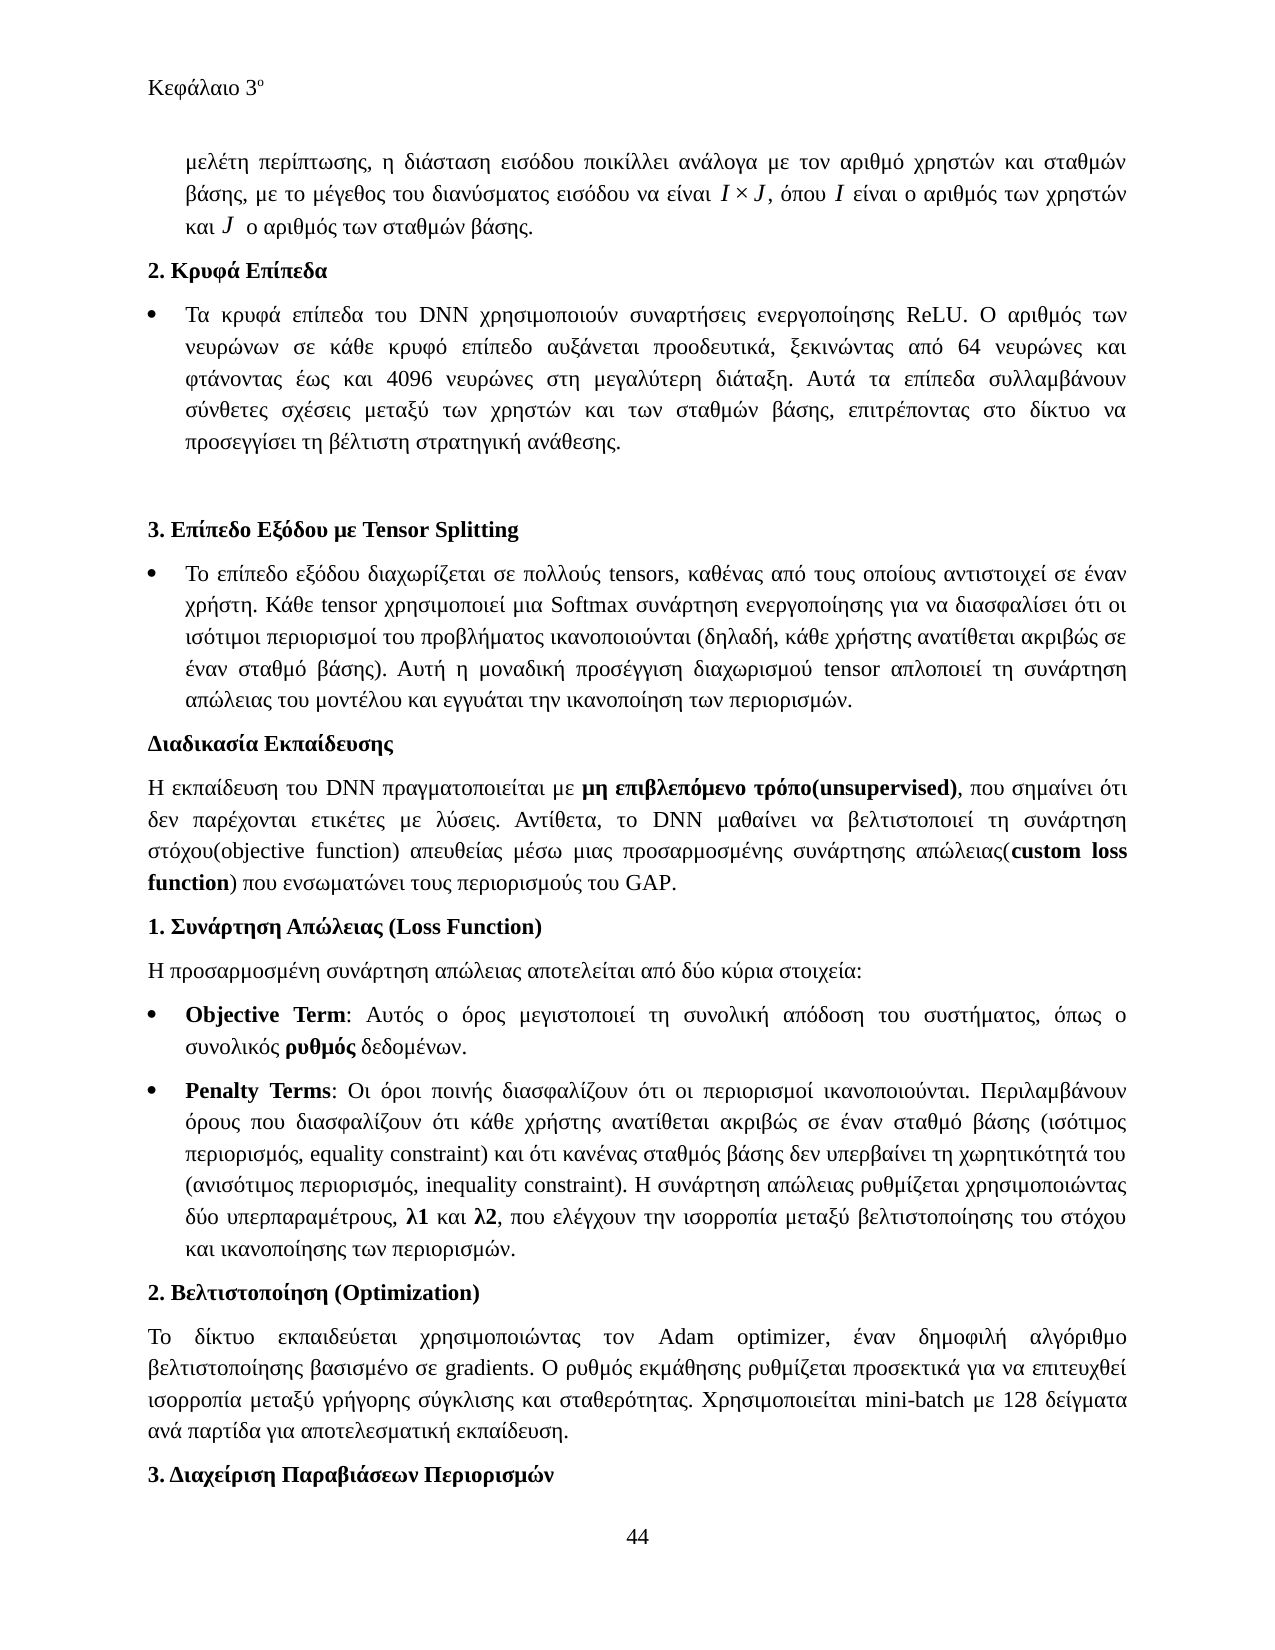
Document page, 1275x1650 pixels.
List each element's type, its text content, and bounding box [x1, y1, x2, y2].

text Διαδικασία Εκπαίδευσης [148, 730, 1127, 757]
text 2. Βελτιστοποίηση (Optimization) [148, 1279, 1127, 1305]
list Τα κρυφά επίπεδα του DNN χρησιμοποιούν συναρτήσεις ενεργοποίησης ReLU. Ο αριθμός των νευρώνων σε κάθε κρυφό επίπεδο αυξάνεται προοδευτικά, ξεκινώντας από 64 νευρώνες και φτάνοντας έως και 4096 νευρώνες στη μεγαλύτερη διάταξη. Αυτά τα επίπεδα συλλαμβάνουν σύνθετες σχέσεις μεταξύ των χρηστών και των σταθμών βάσης, επιτρέποντας στο δίκτυο να προσεγγίσει τη βέλτιστη στρατηγική ανάθεσης. [148, 301, 1127, 454]
text 2. Κρυφά Επίπεδα [148, 257, 1127, 284]
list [148, 148, 1127, 240]
text 3. Διαχείριση Παραβιάσεων Περιορισμών [148, 1461, 1127, 1488]
text Η προσαρμοσμένη συνάρτηση απώλειας αποτελείται από δύο κύρια στοιχεία: [148, 957, 1127, 983]
list Το επίπεδο εξόδου διαχωρίζεται σε πολλούς tensors, καθένας από τους οποίους αντιστοιχεί σε έναν χρήστη. Κάθε tensor χρησιμοποιεί μια Softmax συνάρτηση ενεργοποίησης για να διασφαλίσει ότι οι ισότιμοι περιορισμοί του προβλήματος ικανοποιούνται (δηλαδή, κάθε χρήστης ανατίθεται ακριβώς σε έναν σταθμό βάσης). Αυτή η μοναδική προσέγγιση διαχωρισμού tensor απλοποιεί τη συνάρτηση απώλειας του μοντέλου και εγγυάται την ικανοποίηση των περιορισμών. [148, 560, 1127, 712]
text Το δίκτυο εκπαιδεύεται χρησιμοποιώντας τον Adam optimizer, έναν δημοφιλή αλγόριθμο βελτιστοποίησης βασισμένο σε gradients. Ο ρυθμός εκμάθησης ρυθμίζεται προσεκτικά για να επιτευχθεί ισορροπία μεταξύ γρήγορης σύγκλισης και σταθερότητας. Χρησιμοποιείται mini-batch με 128 δείγματα ανά παρτίδα για αποτελεσματική εκπαίδευση. [148, 1323, 1127, 1444]
text Η εκπαίδευση του DNN πραγματοποιείται με μη επιβλεπόμενο τρόπο(unsupervised), που σημαίνει ότι δεν παρέχονται ετικέτες με λύσεις. Αντίθετα, το DNN μαθαίνει να βελτιστοποιεί τη συνάρτηση στόχου(objective function) απευθείας μέσω μιας προσαρμοσμένης συνάρτησης απώλειας(custom loss function) που ενσωματώνει τους περιορισμούς του GAP. [148, 774, 1127, 895]
text 3. Επίπεδο Εξόδου με Tensor Splitting [148, 516, 1127, 542]
list Objective Term: Αυτός ο όρος μεγιστοποιεί τη συνολική απόδοση του συστήματος, όπως ο συνολικός ρυθμός δεδομένων. [148, 1001, 1127, 1059]
list Penalty Terms: Οι όροι ποινής διασφαλίζουν ότι οι περιορισμοί ικανοποιούνται. Περιλαμβάνουν όρους που διασφαλίζουν ότι κάθε χρήστης ανατίθεται ακριβώς σε έναν σταθμό βάσης (ισότιμος περιορισμός, equality constraint) και ότι κανένας σταθμός βάσης δεν υπερβαίνει τη χωρητικότητά του (ανισότιμος περιορισμός, inequality constraint). Η συνάρτηση απώλειας ρυθμίζεται χρησιμοποιώντας δύο υπερπαραμέτρους, λ1 και λ2, που ελέγχουν την ισορροπία μεταξύ βελτιστοποίησης του στόχου και ικανοποίησης των περιορισμών. [148, 1077, 1127, 1261]
text 1. Συνάρτηση Απώλειας (Loss Function) [148, 913, 1127, 939]
